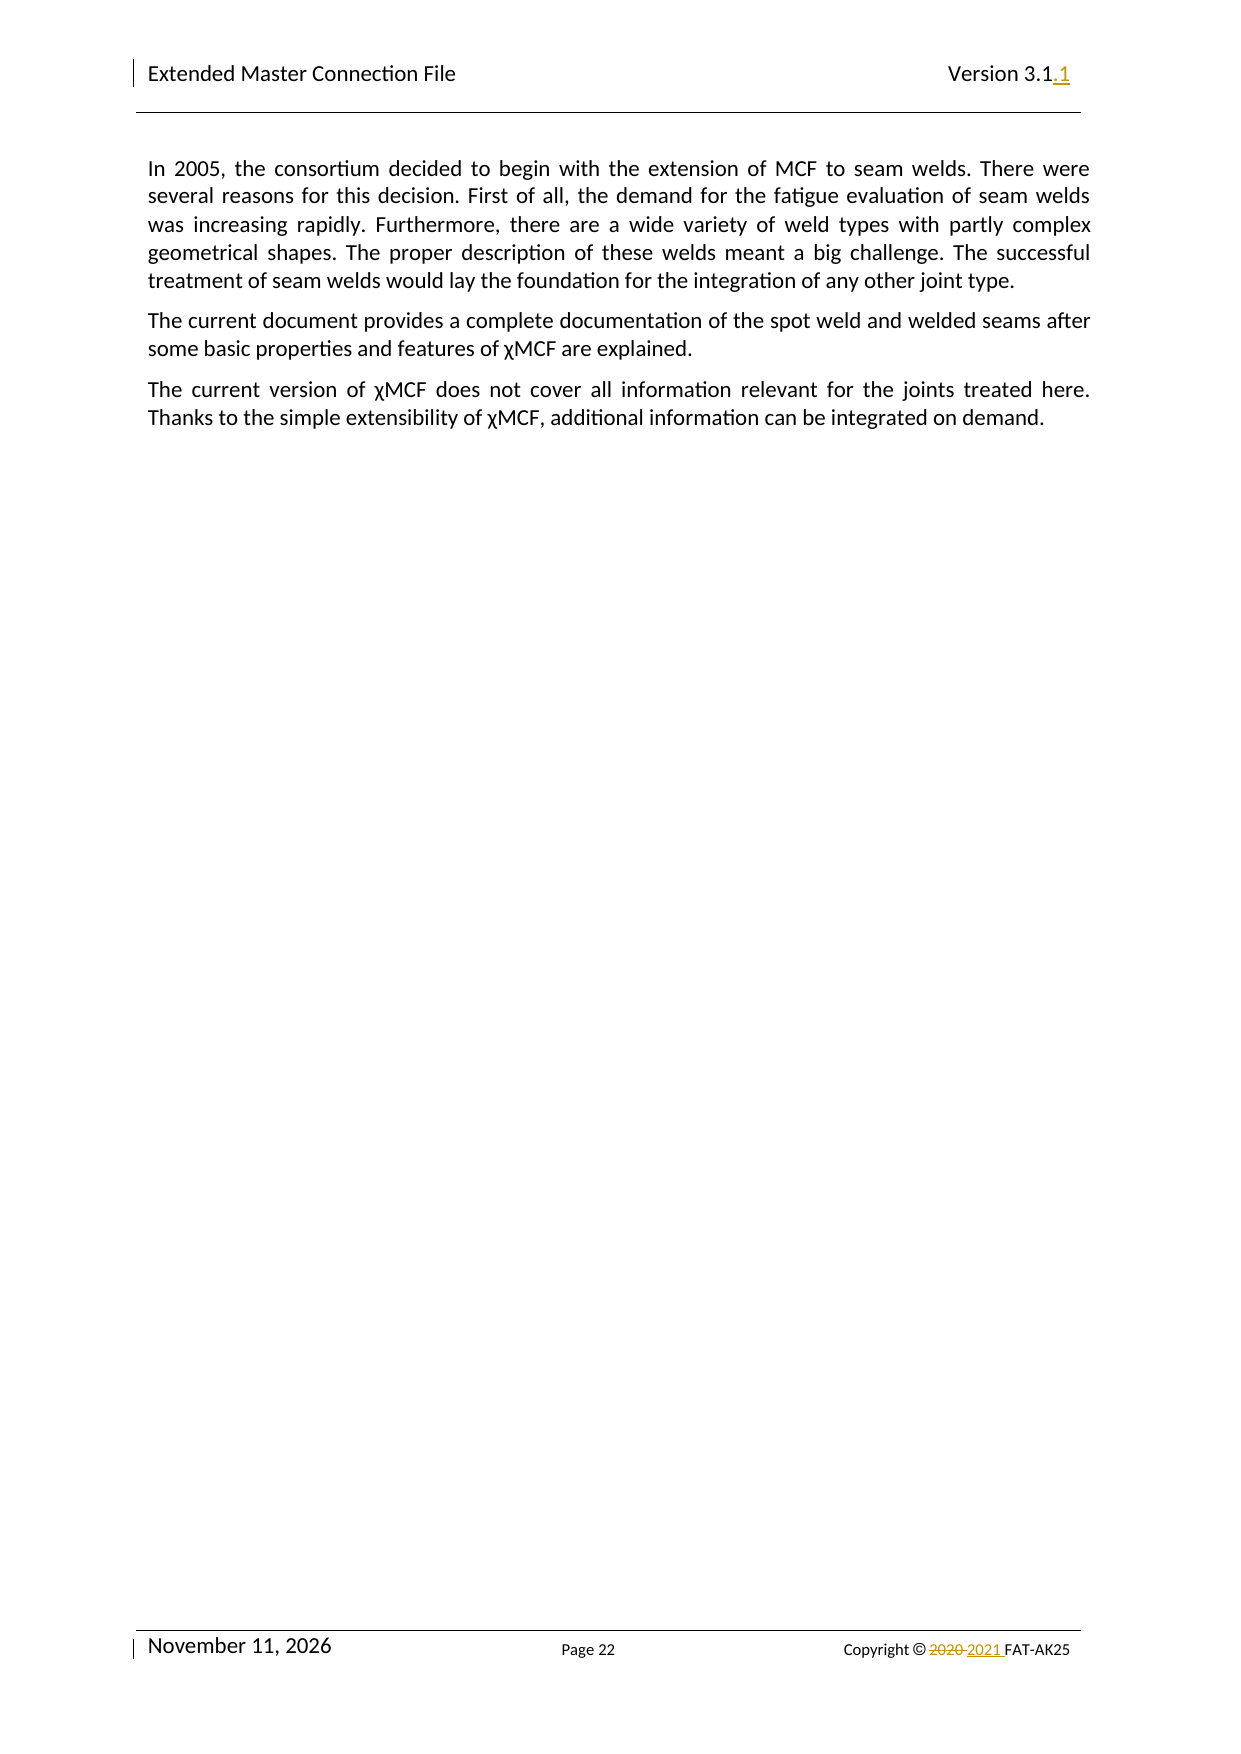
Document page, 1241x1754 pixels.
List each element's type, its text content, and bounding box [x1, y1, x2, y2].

text In 2005, the consortium decided to begin with the extension of MCF to seam welds. There were several reasons for this decision. First of all, the demand for the fatigue evaluation of seam welds was increasing rapidly. Furthermore, there are a wide variety of weld types with partly complex geometrical shapes. The proper description of these welds meant a big challenge. The successful treatment of seam welds would lay the foundation for the integration of any other joint type. [148, 154, 1092, 294]
text The current document provides a complete documentation of the spot weld and welded seams after some basic properties and features of χMCF are explained. [148, 306, 1092, 362]
text The current version of χMCF does not cover all information relevant for the joints treated here. Thanks to the simple extensibility of χMCF, additional information can be integrated on demand. [148, 375, 1092, 431]
